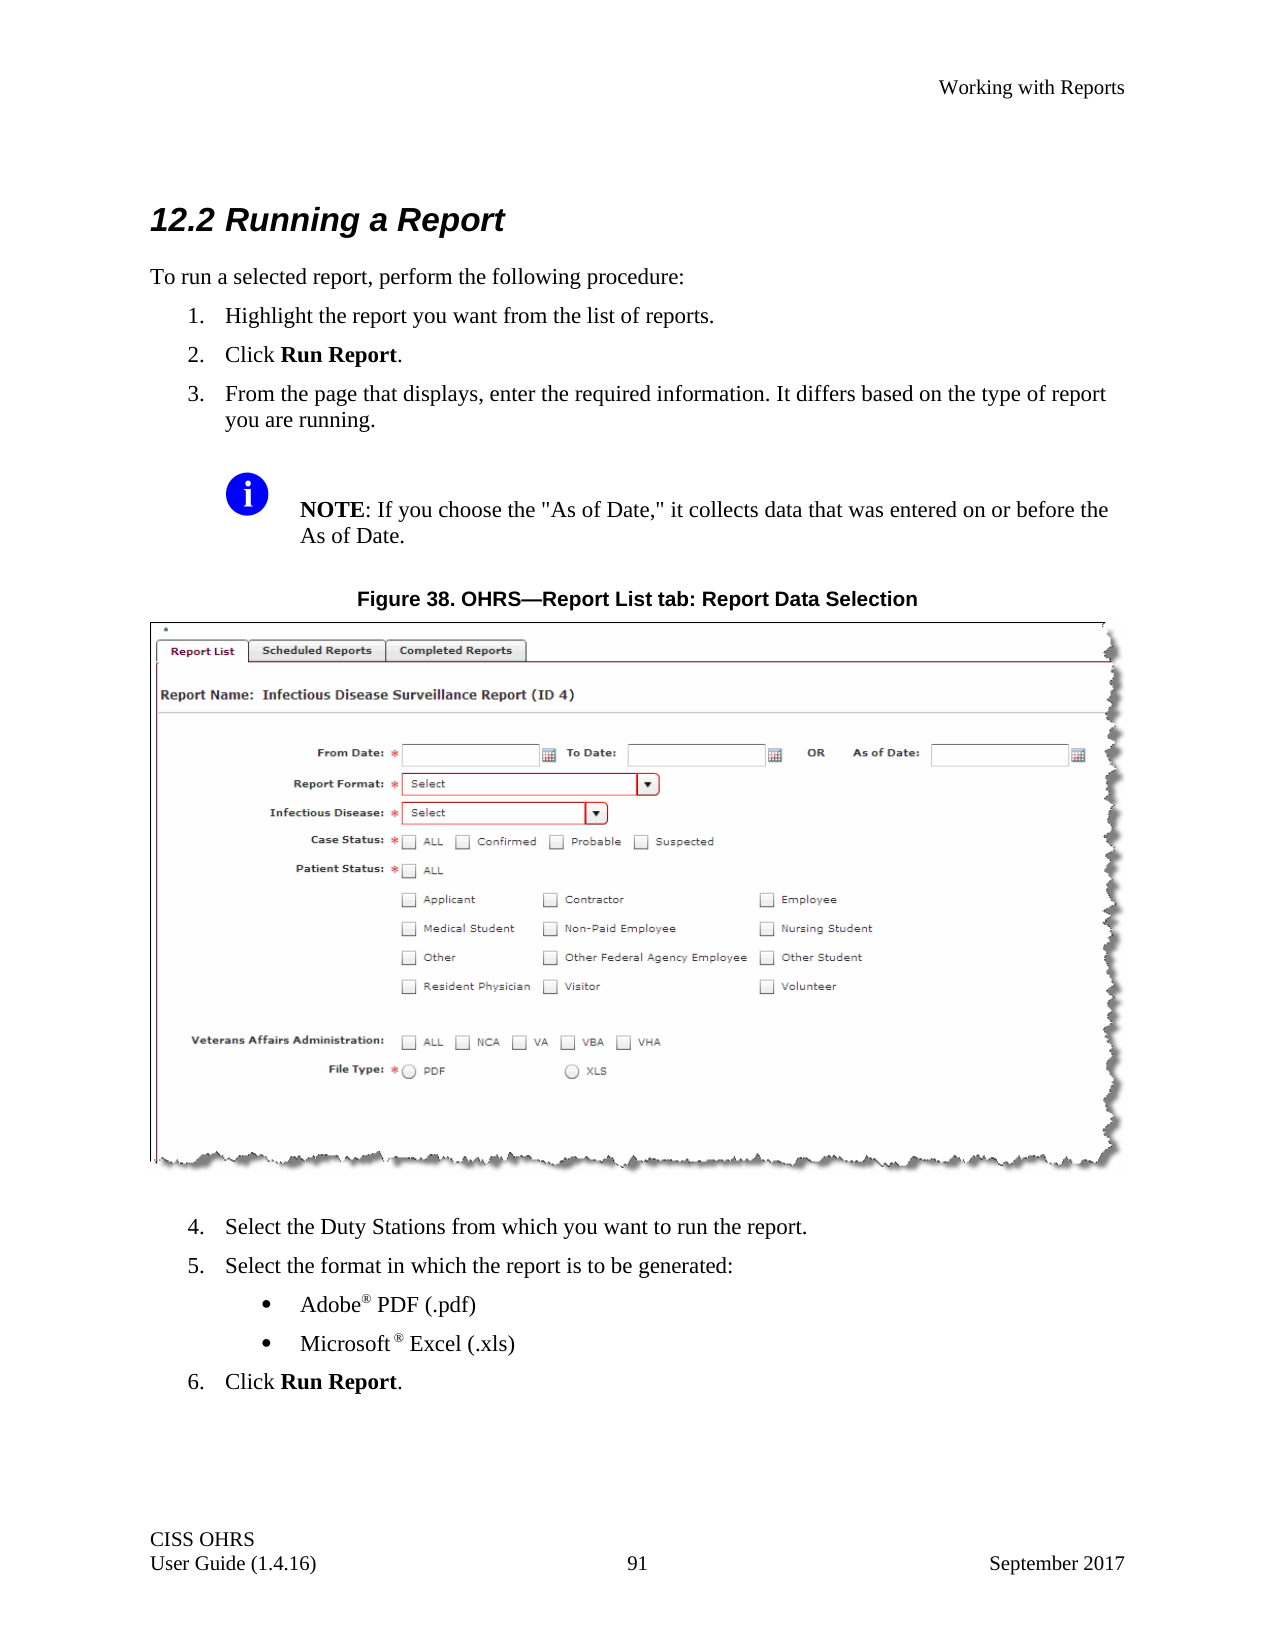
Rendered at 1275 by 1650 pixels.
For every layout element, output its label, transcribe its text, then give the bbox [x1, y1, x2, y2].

list Select the Duty Stations from which you want to run the report. [187, 1213, 1125, 1239]
picture [150, 622, 1125, 1175]
list From the page that displays, enter the required information. It differs based on the type of report you are running. [187, 380, 1125, 433]
list Select the format in which the report is to be generated: [187, 1252, 1125, 1278]
text To run a selected report, perform the following procedure: [150, 263, 1125, 290]
text NOTE: If you choose the "As of Date," it collects data that was entered on or before the As of Date. [225, 470, 1125, 549]
list Adobe® PDF (.pdf) [262, 1291, 1125, 1317]
list Microsoft ® Excel (.xls) [262, 1329, 1125, 1356]
list Click Run Report. [187, 341, 1125, 367]
subtitle Running a Report [150, 200, 1125, 238]
list Click Run Report. [187, 1368, 1125, 1395]
list Highlight the report you want from the list of reports. [187, 302, 1125, 329]
picture [225, 470, 269, 518]
